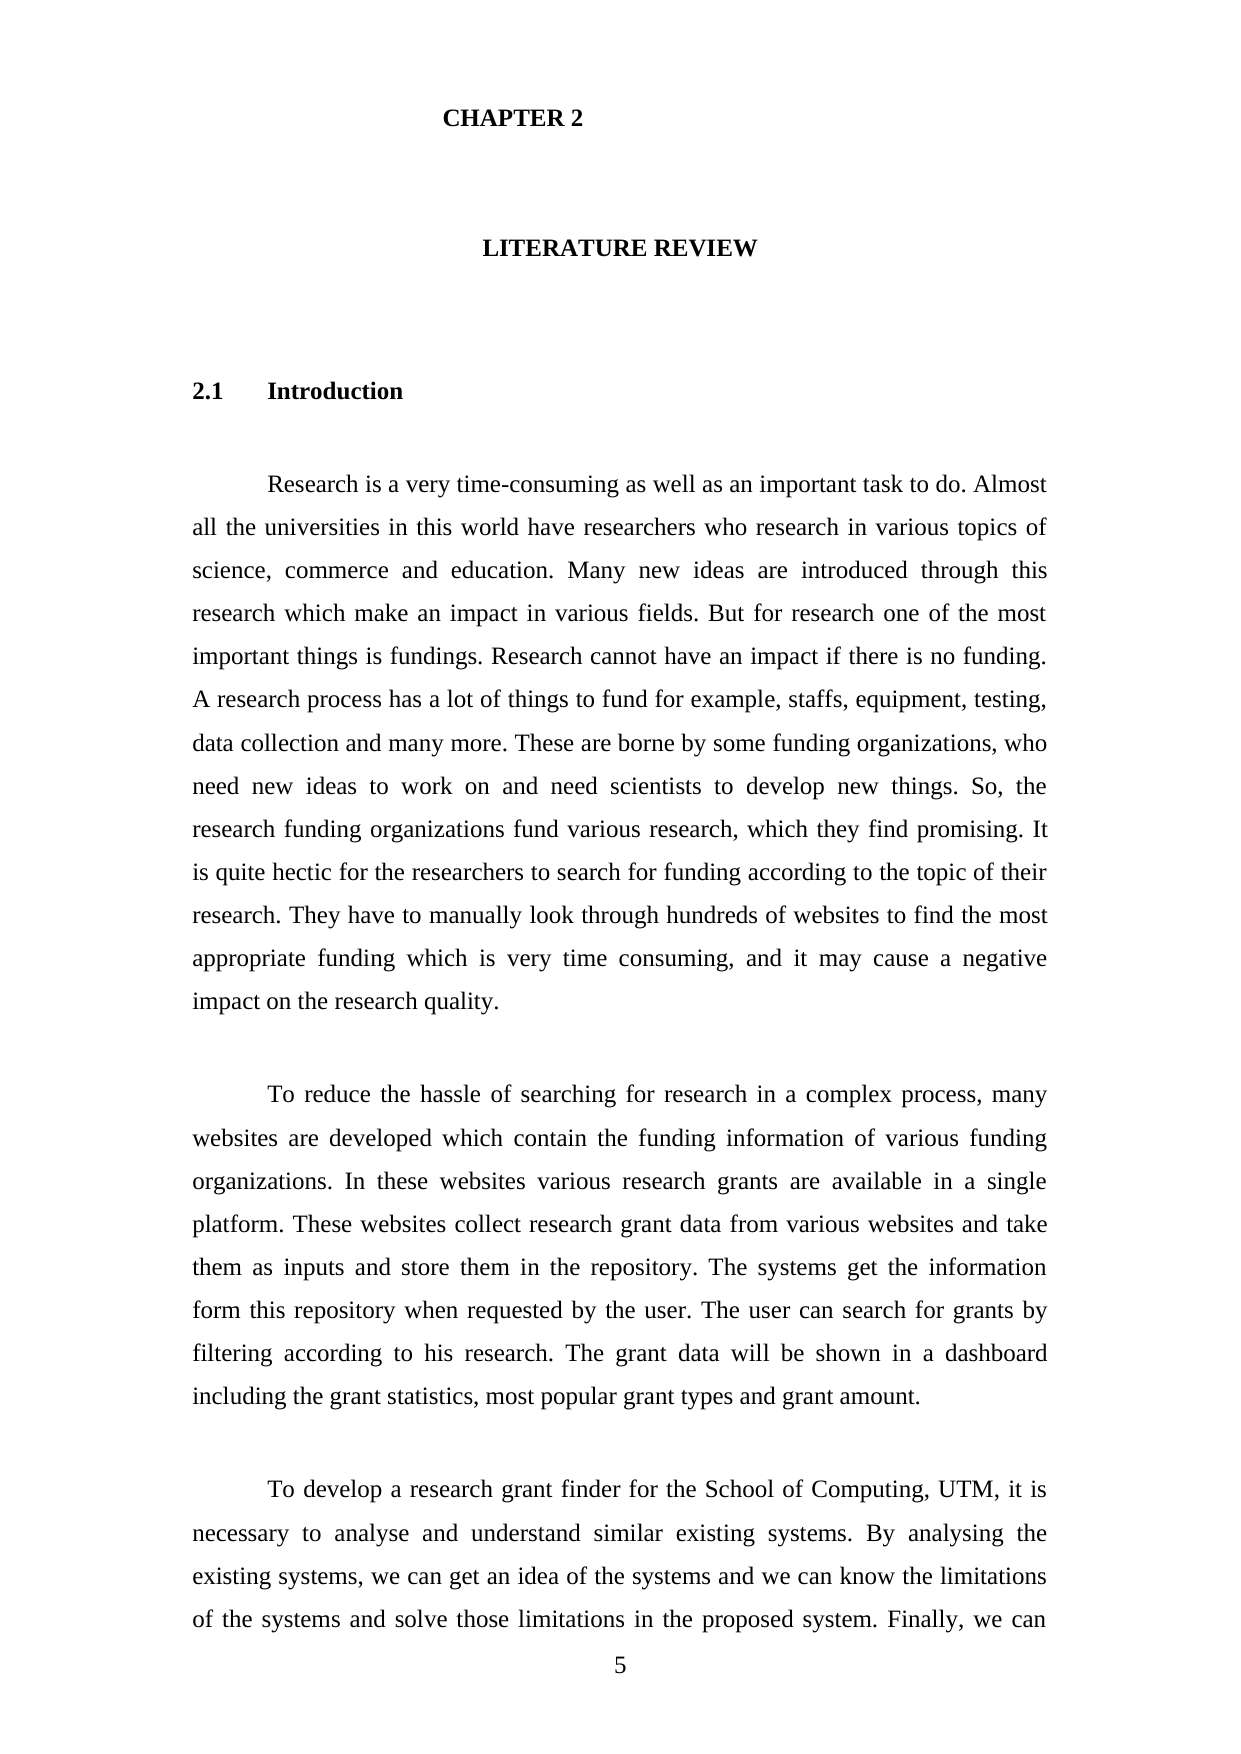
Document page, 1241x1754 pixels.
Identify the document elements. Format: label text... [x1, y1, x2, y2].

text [192, 1474, 1048, 1633]
text To reduce the hassle of searching for research in a complex process, many websites are developed which contain the funding information of various funding organizations. In these websites various research grants are available in a single platform. These websites collect research grant data from various websites and take them as inputs and store them in the repository. The systems get the information form this repository when requested by the user. The user can search for grants by filtering according to his research. The grant data will be shown in a dashboard including the grant statistics, most popular grant types and grant amount. [192, 1079, 1048, 1410]
subtitle Introduction [192, 376, 1048, 404]
subtitle LITERATURE REVIEW [192, 103, 1048, 261]
text Research is a very time-consuming as well as an important task to do. Almost all the universities in this world have researchers who research in various topics of science, commerce and education. Many new ideas are introduced through this research which make an impact in various fields. But for research one of the most important things is fundings. Research cannot have an impact if there is no funding. A research process has a lot of things to fund for example, staffs, equipment, testing, data collection and many more. These are borne by some funding organizations, who need new ideas to work on and need scientists to develop new things. So, the research funding organizations fund various research, which they find promising. It is quite hectic for the researchers to search for funding according to the topic of their research. They have to manually look through hundreds of websites to find the most appropriate funding which is very time consuming, and it may cause a negative impact on the research quality. [192, 469, 1048, 1015]
